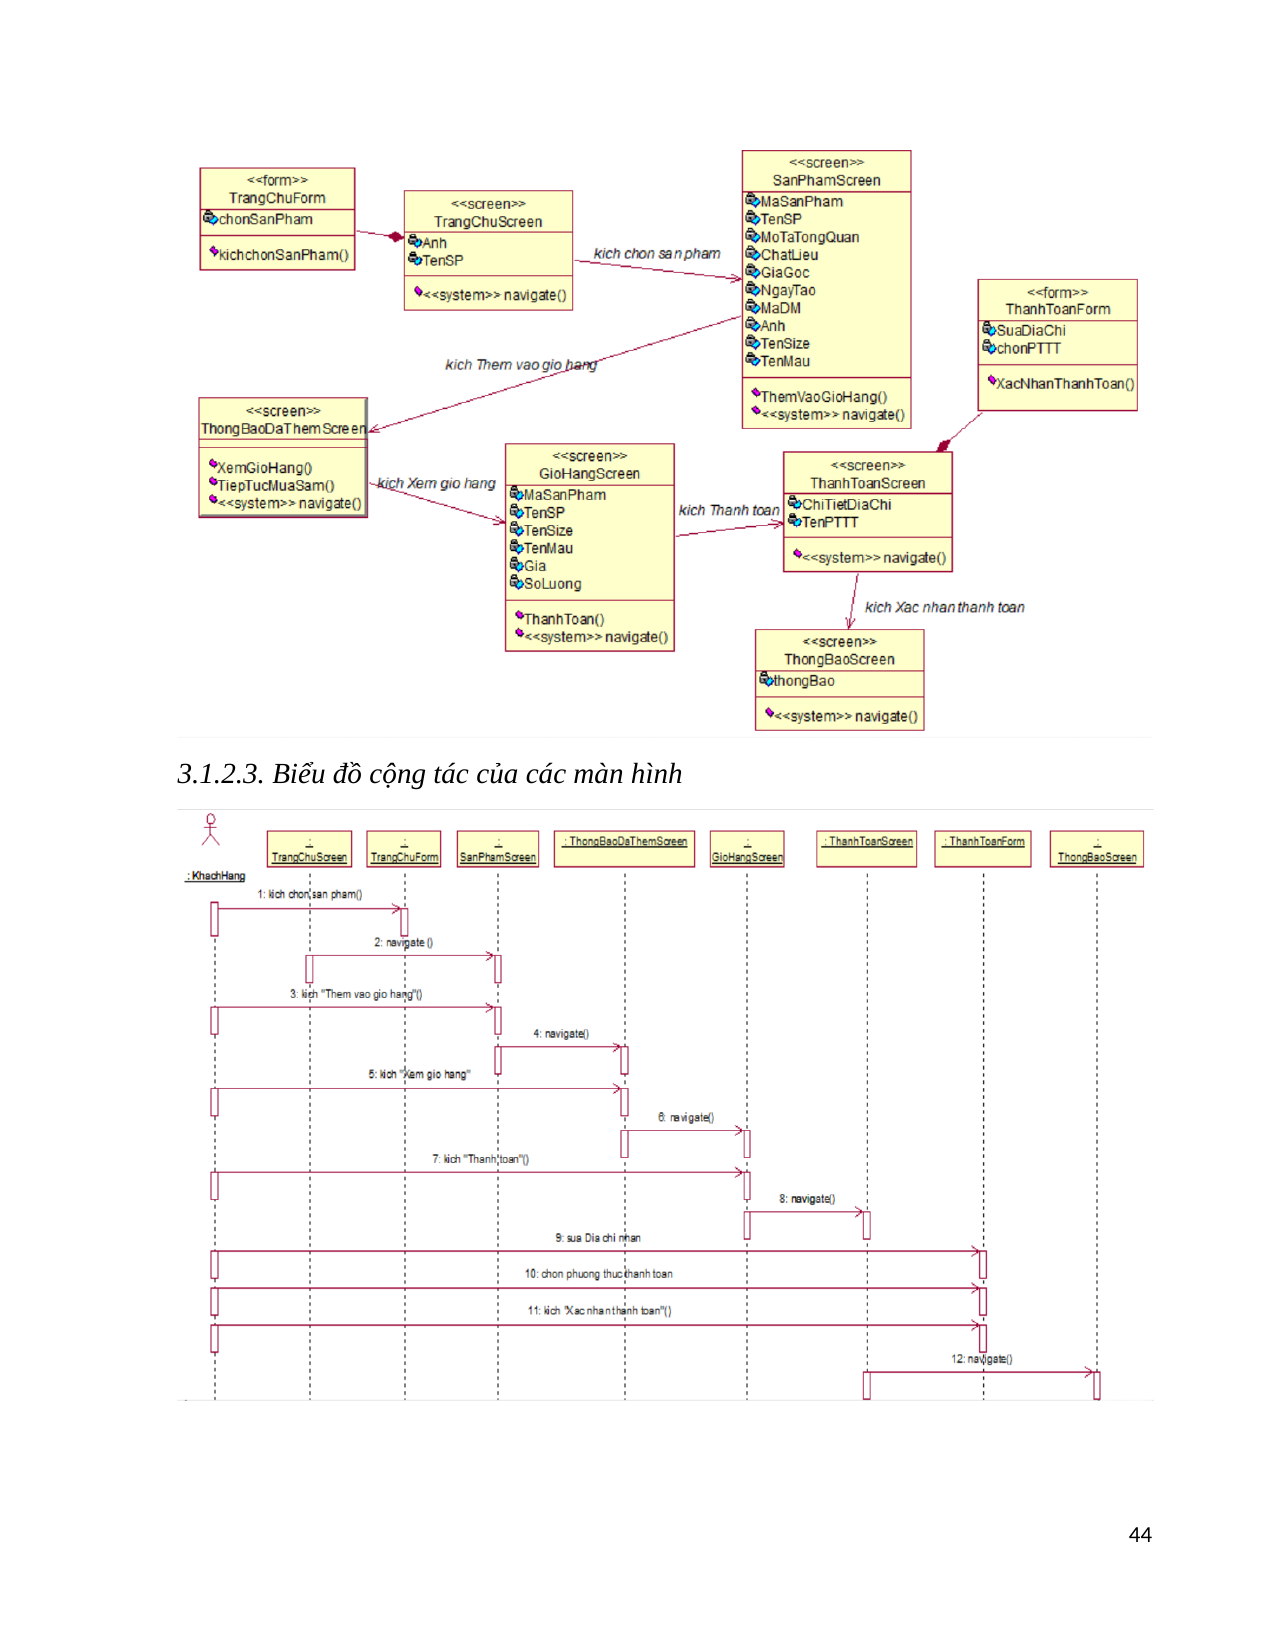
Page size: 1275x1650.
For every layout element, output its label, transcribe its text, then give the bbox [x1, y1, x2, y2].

text 3.1.2.3. Biểu đồ cộng tác của các màn hình [177, 756, 1152, 790]
picture [177, 809, 1154, 1401]
picture [177, 150, 1152, 738]
